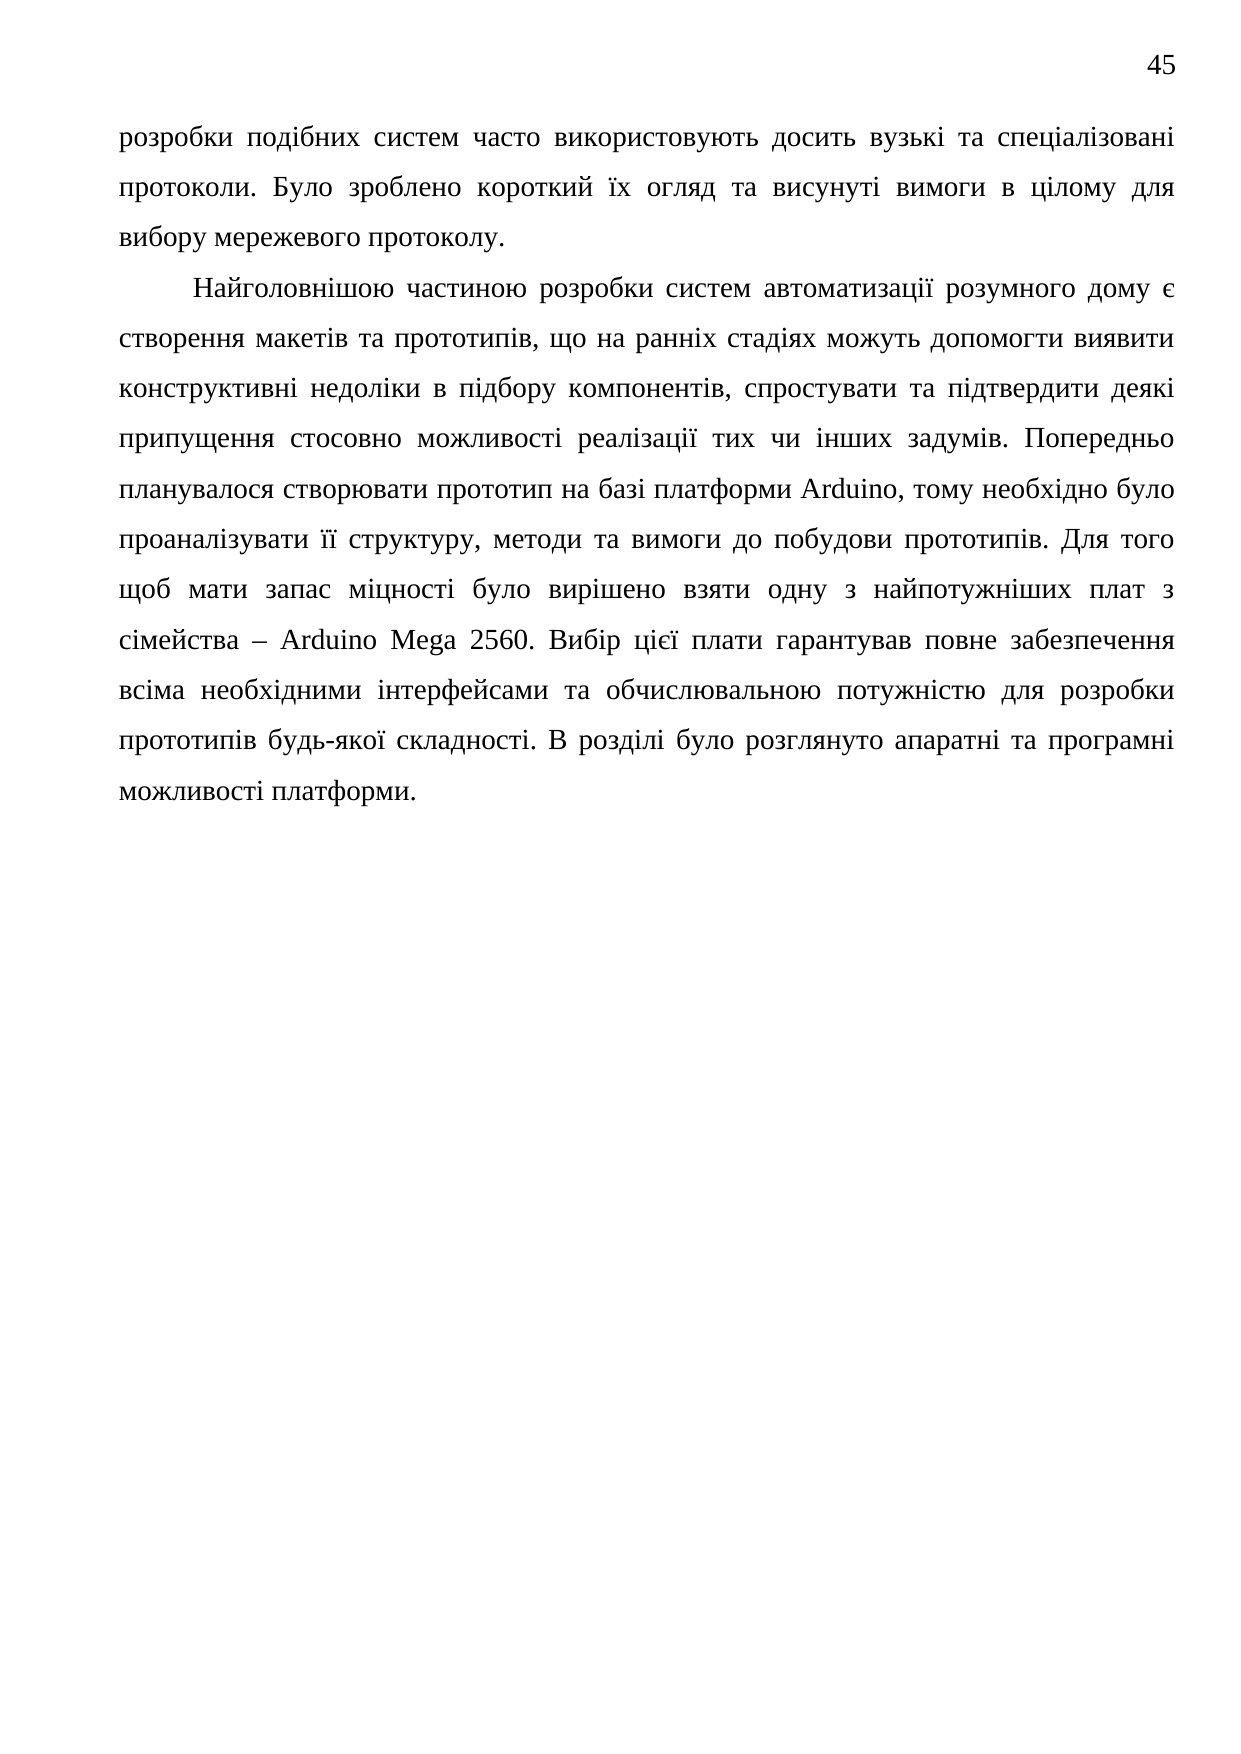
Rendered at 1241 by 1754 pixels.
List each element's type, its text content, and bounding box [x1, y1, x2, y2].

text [119, 119, 1176, 253]
text Найголовнішою частиною розробки систем автоматизації розумного дому є створення макетів та прототипів, що на ранніх стадіях можуть допомогти виявити конструктивні недоліки в підбору компонентів, спростувати та підтвердити деякі припущення стосовно можливості реалізації тих чи інших задумів. Попередньо планувалося створювати прототип на базі платформи Arduino, тому необхідно було проаналізувати її структуру, методи та вимоги до побудови прототипів. Для того щоб мати запас міцності було вирішено взяти одну з найпотужніших плат з сімейства – Arduino Mega 2560. Вибір цієї плати гарантував повне забезпечення всіма необхідними інтерфейсами та обчислювальною потужністю для розробки прототипів будь-якої складності. В розділі було розглянуто апаратні та програмні можливості платформи. [119, 270, 1176, 806]
